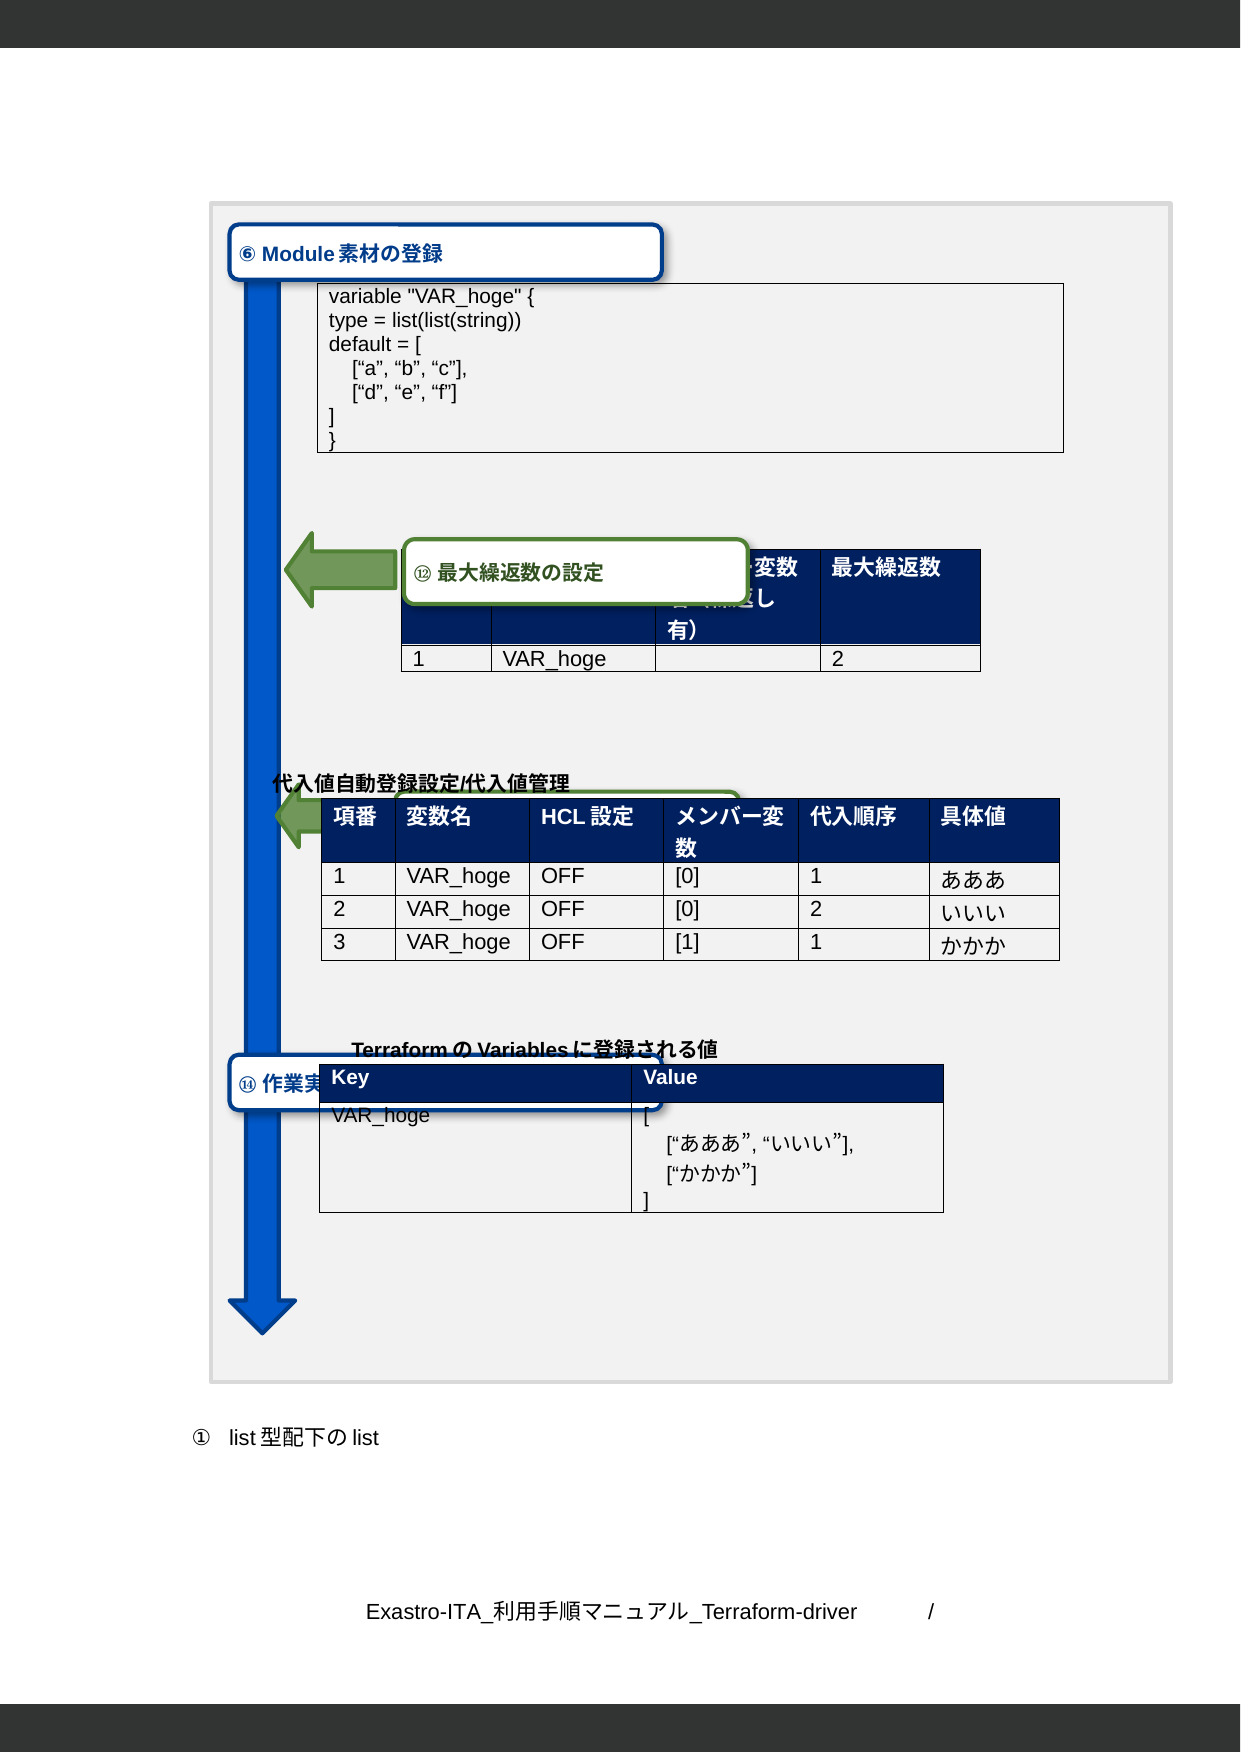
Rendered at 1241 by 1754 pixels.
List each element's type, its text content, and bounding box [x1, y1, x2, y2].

picture [0, 1704, 1241, 1752]
picture [0, 0, 1241, 48]
list list型配下のlist [191, 155, 1152, 1466]
